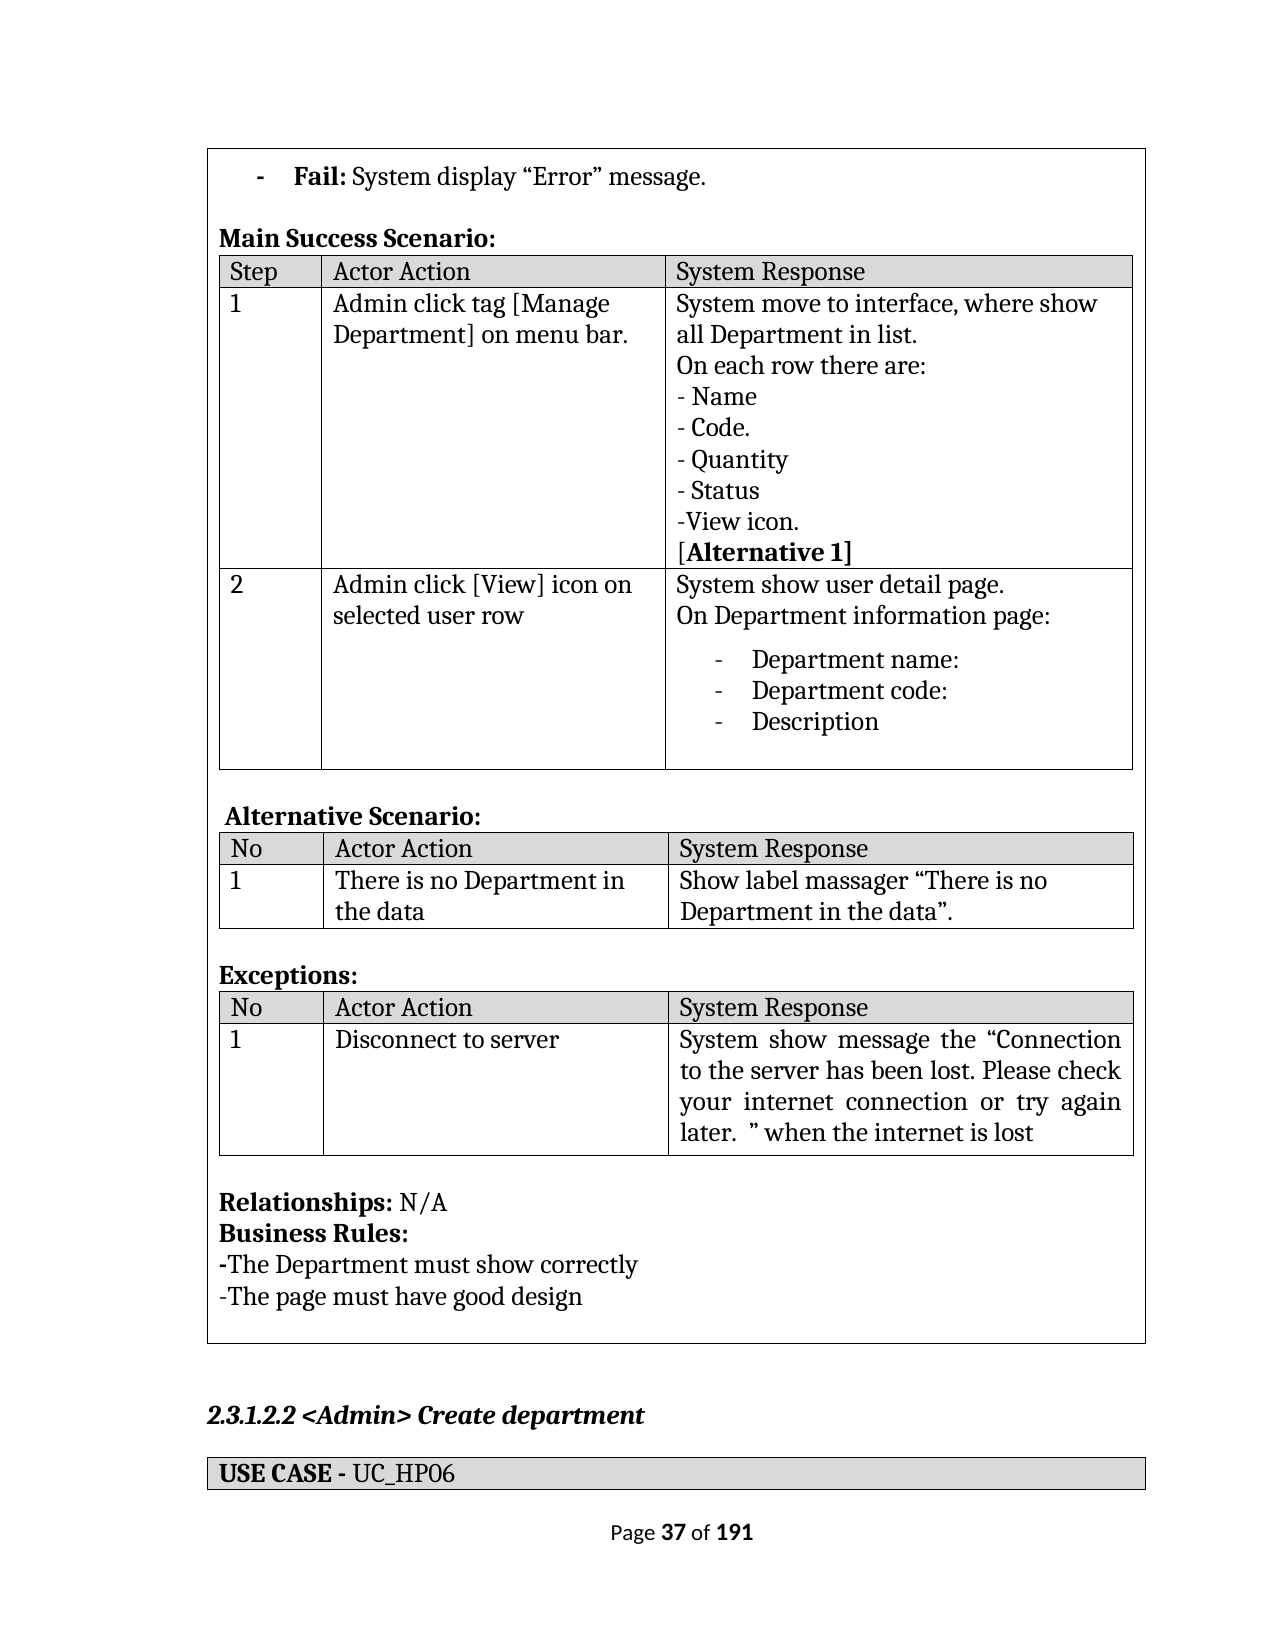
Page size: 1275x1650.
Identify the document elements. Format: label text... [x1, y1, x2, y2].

table_header USE CASE - UC_HP06 [208, 1458, 1145, 1489]
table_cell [208, 149, 1145, 1343]
text 2.3.1.2.2 <Admin> Create department [207, 1400, 1157, 1432]
